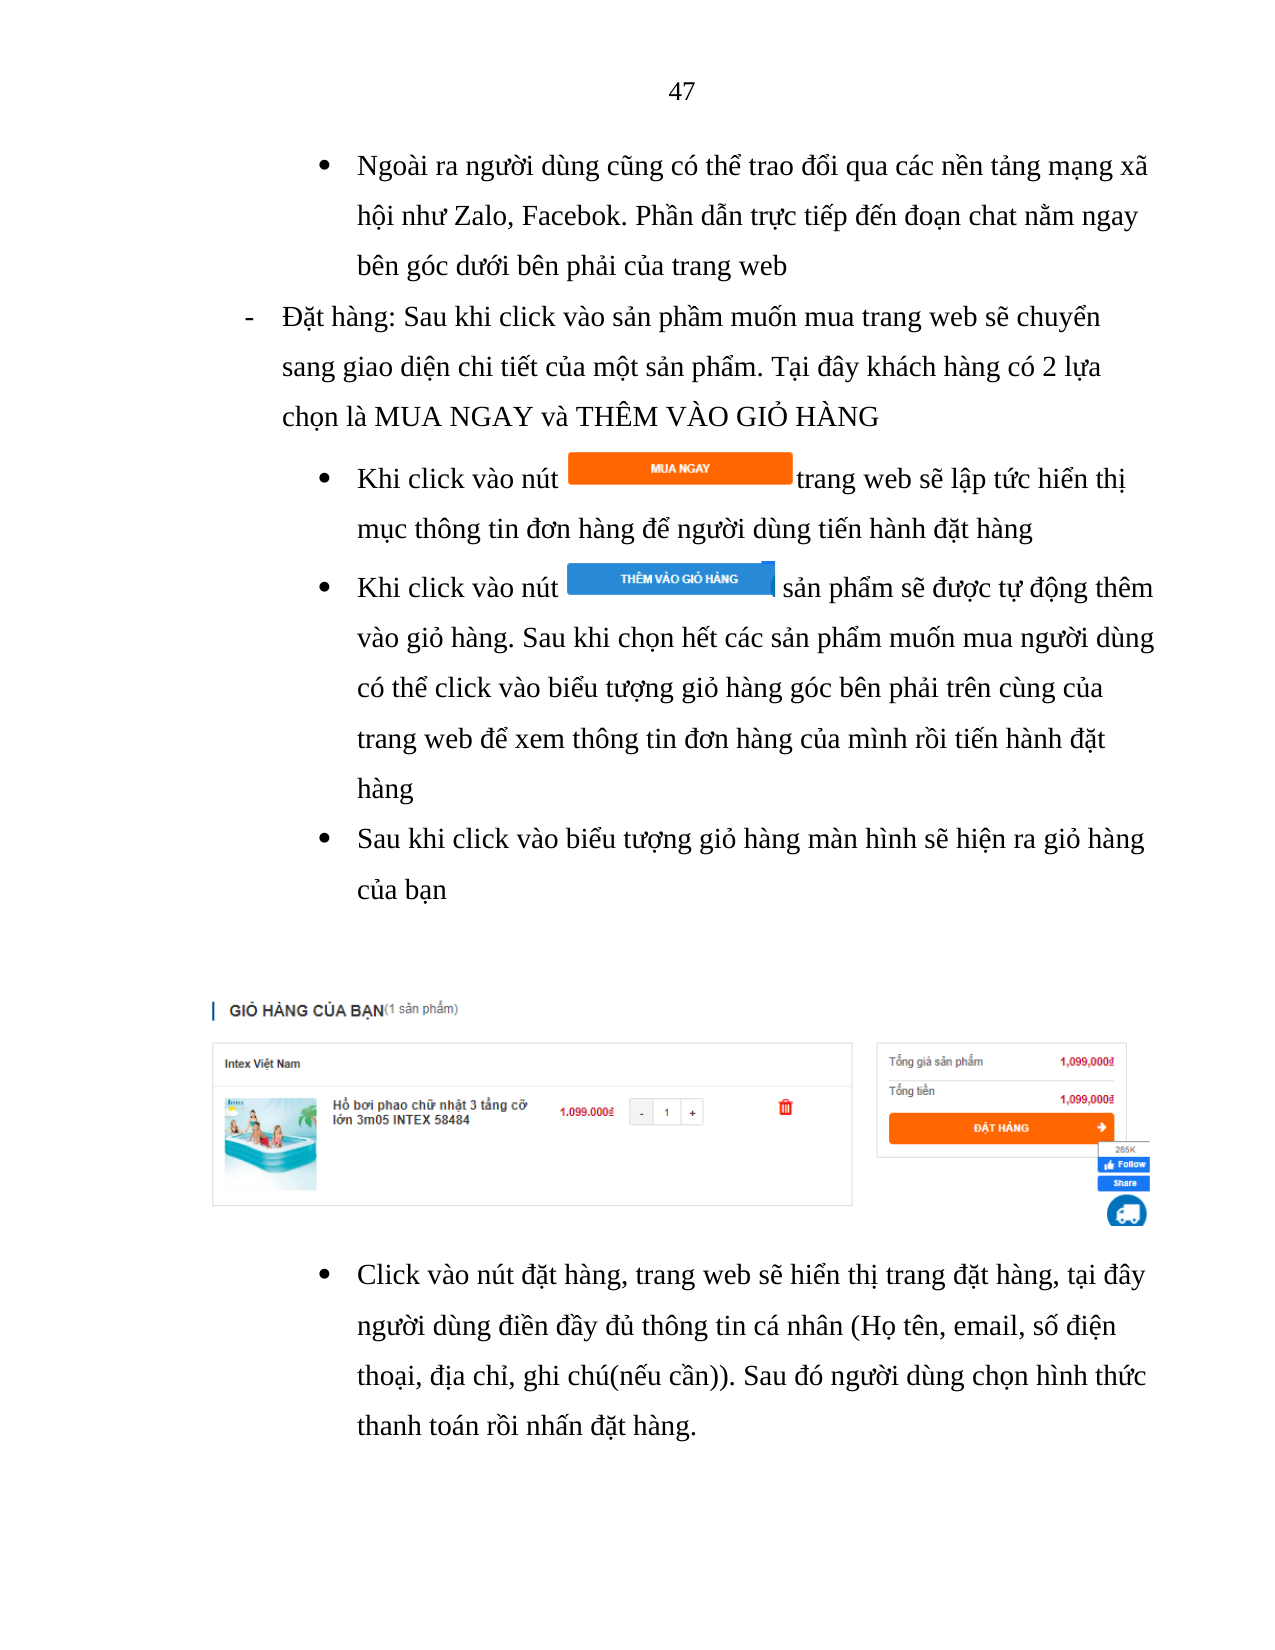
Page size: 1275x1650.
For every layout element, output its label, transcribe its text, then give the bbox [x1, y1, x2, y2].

picture [565, 561, 776, 597]
list Ngoài ra người dùng cũng có thể trao đổi qua các nền tảng mạng xã hội như Zalo, Facebok. Phần dẫn trực tiếp đến đoạn chat nằm ngay bên góc dưới bên phải của trang web [319, 148, 1157, 282]
list Click vào nút đặt hàng, trang web sẽ hiển thị trang đặt hàng, tại đây người dùng điền đầy đủ thông tin cá nhân (Họ tên, email, số điện thoại, địa chỉ, ghi chú(nếu cần)). Sau đó người dùng chọn hình thức thanh toán rồi nhấn đặt hàng. [319, 1257, 1157, 1442]
list Khi click vào nút sản phẩm sẽ được tự động thêm vào giỏ hàng. Sau khi chọn hết các sản phẩm muốn mua người dùng có thể click vào biểu tượng giỏ hàng góc bên phải trên cùng của trang web để xem thông tin đơn hàng của mình rồi tiến hành đặt hàng [319, 562, 1157, 805]
list Sau khi click vào biểu tượng giỏ hàng màn hình sẽ hiện ra giỏ hàng của bạn [319, 821, 1157, 905]
picture [206, 985, 1154, 1226]
picture [565, 449, 797, 489]
list Đặt hàng: Sau khi click vào sản phầm muốn mua trang web sẽ chuyển sang giao diện chi tiết của một sản phẩm. Tại đây khách hàng có 2 lựa chọn là MUA NGAY và THÊM VÀO GIỎ HÀNG [244, 299, 1157, 433]
list Khi click vào nút trang web sẽ lập tức hiển thị mục thông tin đơn hàng để người dùng tiến hành đặt hàng [319, 450, 1157, 545]
